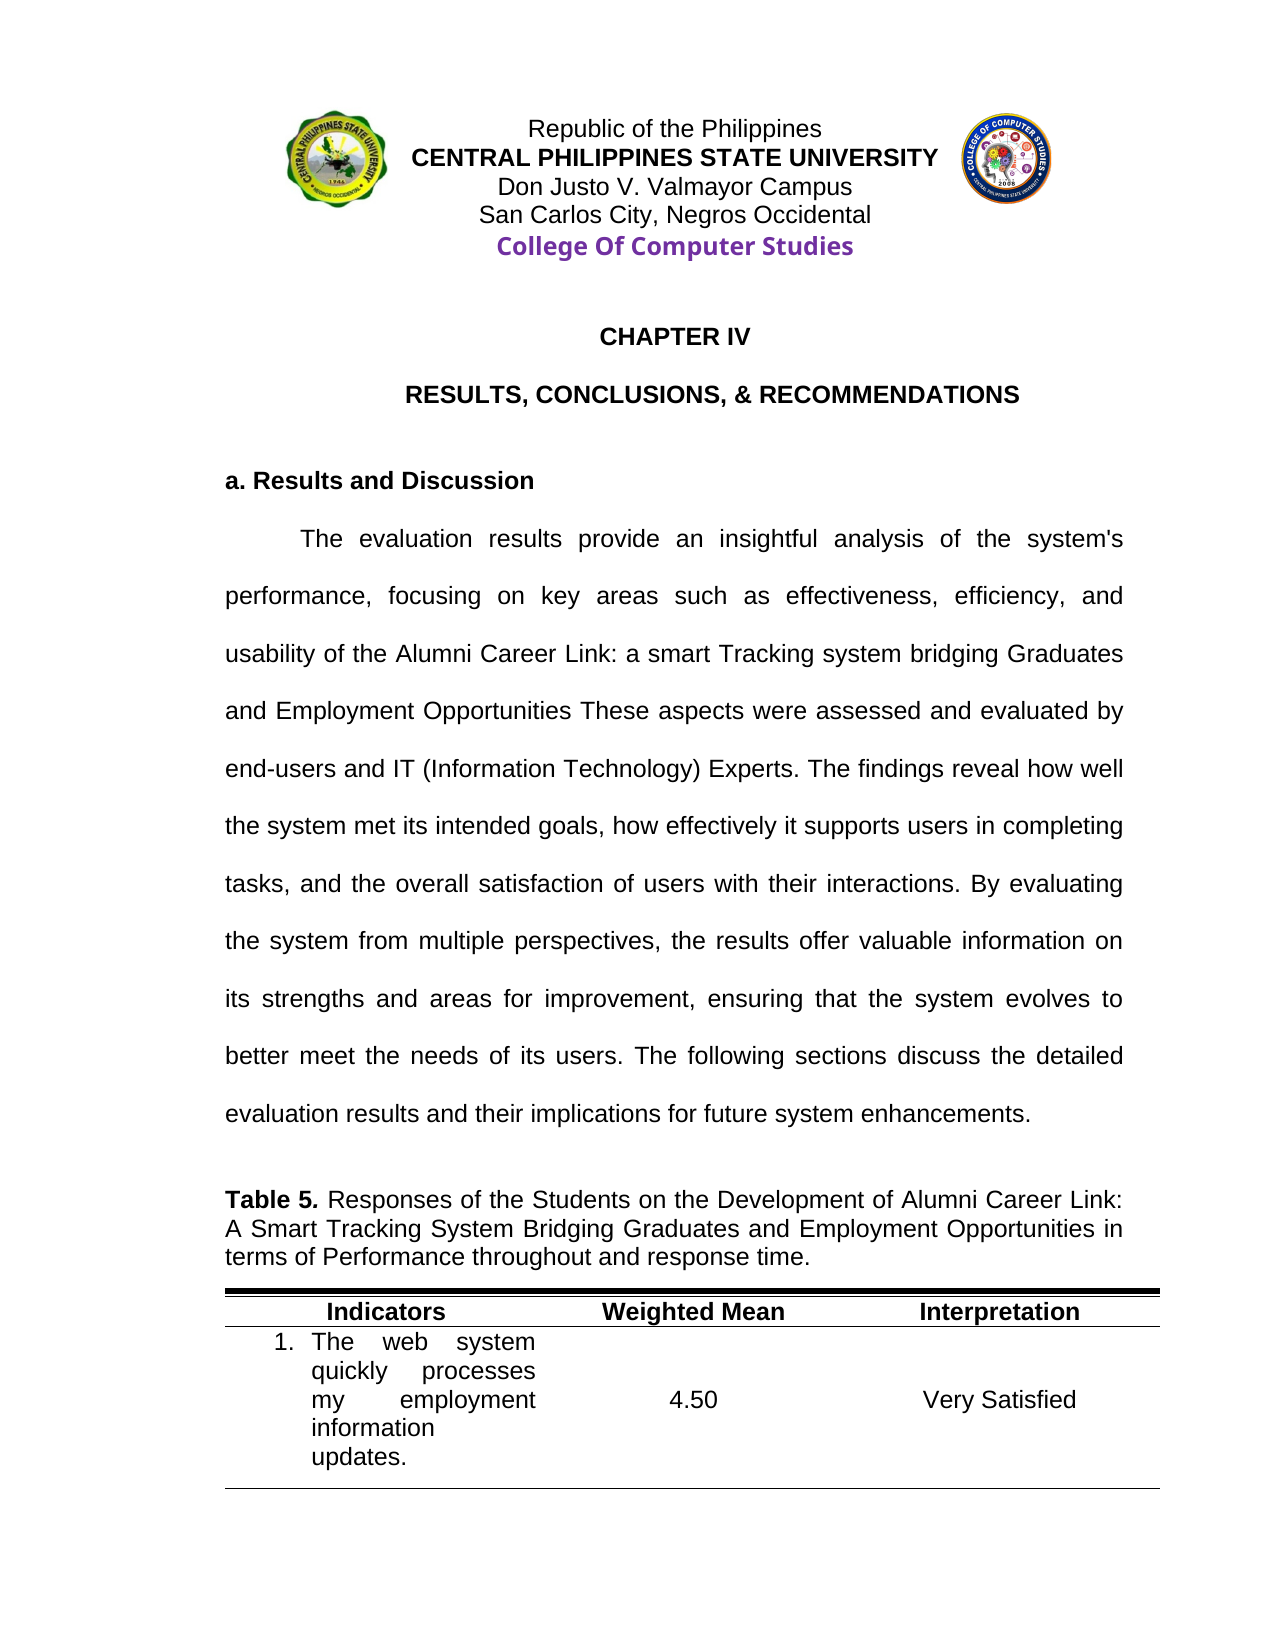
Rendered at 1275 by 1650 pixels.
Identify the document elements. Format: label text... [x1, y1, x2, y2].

text Table 5. Responses of the Students on the Development of Alumni Career Link: A Smart Tracking System Bridging Graduates and Employment Opportunities in terms of Performance throughout and response time. [225, 1185, 1125, 1271]
table_header Interpretation [840, 1297, 1160, 1326]
text RESULTS, CONCLUSIONS, & RECOMMENDATIONS [225, 380, 1125, 408]
text a. Results and Discussion [225, 466, 1125, 495]
table_header Weighted Mean [547, 1297, 840, 1326]
table_cell Very Satisfied [840, 1327, 1160, 1488]
table_cell 4.50 [547, 1327, 840, 1488]
picture [961, 113, 1052, 204]
table_cell The web system quickly processes my employment information updates. [225, 1327, 547, 1488]
text The evaluation results provide an insightful analysis of the system's performance, focusing on key areas such as effectiveness, efficiency, and usability of the Alumni Career Link: a smart Tracking system bridging Graduates and Employment Opportunities These aspects were assessed and evaluated by end-users and IT (Information Technology) Experts. The findings reveal how well the system met its intended goals, how effectively it supports users in completing tasks, and the overall satisfaction of users with their interactions. By evaluating the system from multiple perspectives, the results offer valuable information on its strengths and areas for improvement, ensuring that the system evolves to better meet the needs of its users. The following sections discuss the detailed evaluation results and their implications for future system enhancements. [225, 523, 1125, 1127]
picture [285, 107, 389, 213]
table_header Indicators [225, 1297, 547, 1326]
text CHAPTER IV [225, 322, 1125, 351]
